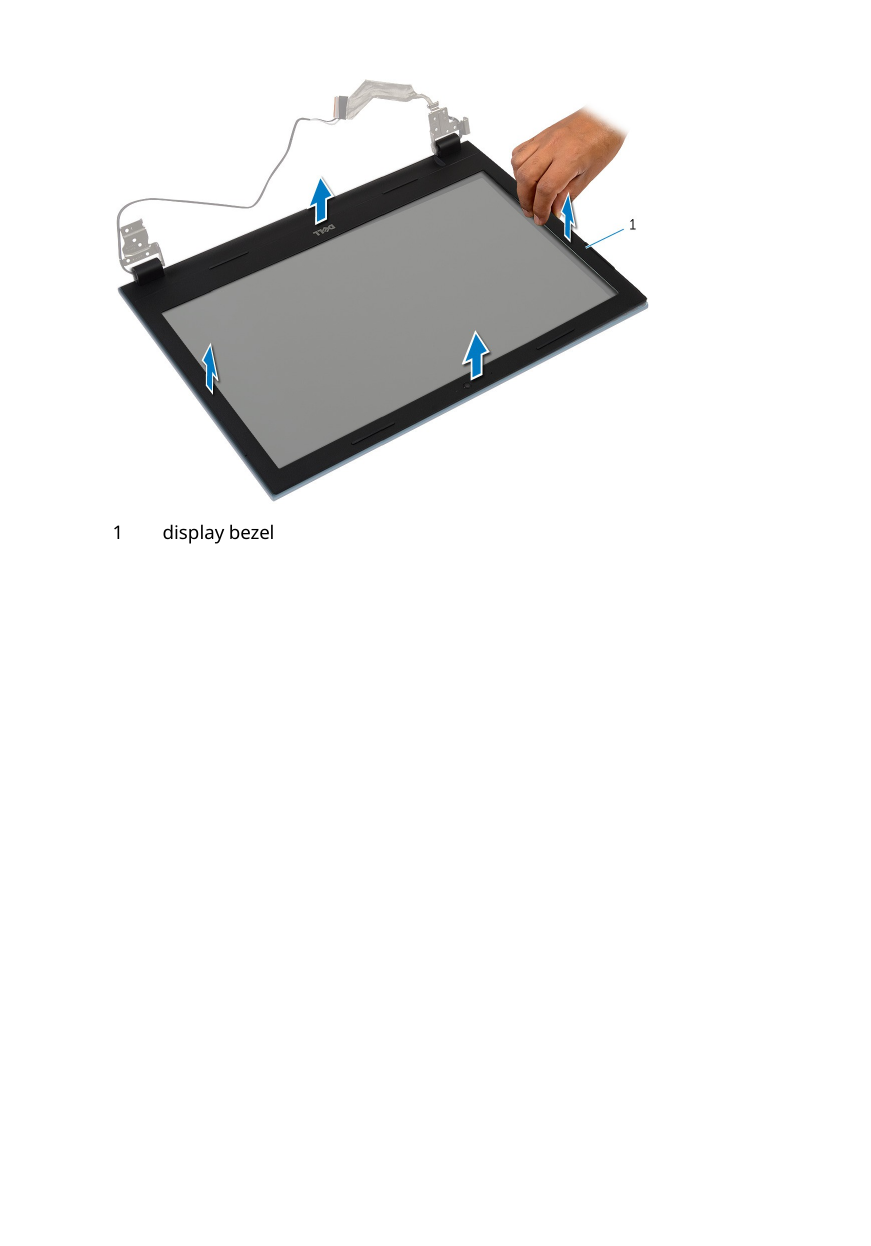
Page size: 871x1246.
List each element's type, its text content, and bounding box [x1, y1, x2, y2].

list display bezel [112, 519, 797, 545]
picture [116, 79, 649, 504]
